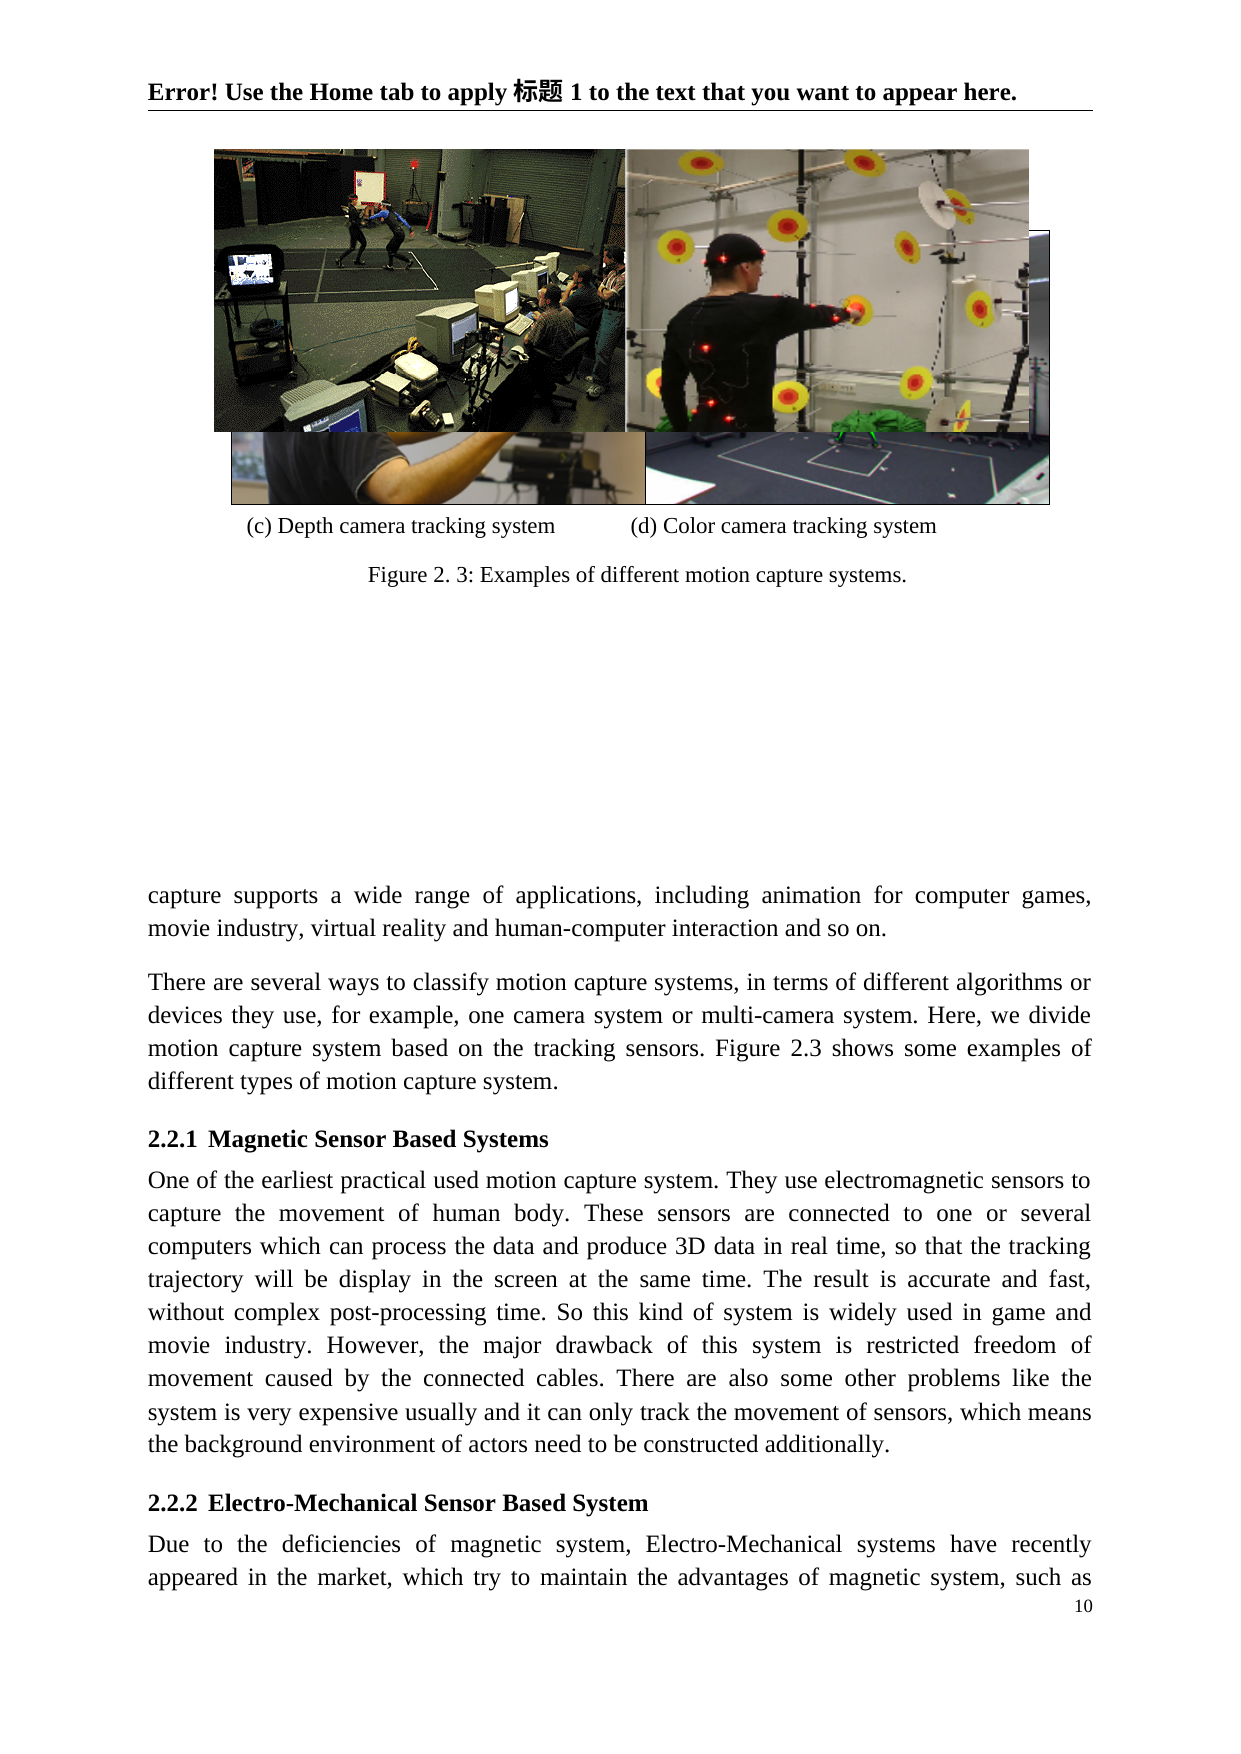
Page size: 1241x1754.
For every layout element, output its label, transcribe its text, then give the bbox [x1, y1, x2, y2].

subtitle 2.2.1 Magnetic Sensor Based Systems [148, 1124, 1093, 1153]
subtitle 2.2.2 Electro-Mechanical Sensor Based System [148, 1488, 1093, 1516]
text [148, 148, 1093, 942]
picture [214, 148, 1029, 432]
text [148, 1529, 1093, 1591]
text There are several ways to classify motion capture systems, in terms of different algorithms or devices they use, for example, one camera system or multi-camera system. Here, we divide motion capture system based on the tracking sensors. Figure 2.3 shows some examples of different types of motion capture system. [148, 967, 1093, 1095]
text One of the earliest practical used motion capture system. They use electromagnetic sensors to capture the movement of human body. These sensors are connected to one or several computers which can process the data and produce 3D data in real time, so that the tracking trajectory will be display in the screen at the same time. The result is accurate and fast, without complex post-processing time. So this kind of system is widely used in game and movie industry. However, the major drawback of this system is restricted freedom of movement caused by the connected cables. There are also some other problems like the system is very expensive usually and it can only track the movement of sensors, which means the background environment of actors need to be constructed additionally. [148, 1165, 1093, 1458]
